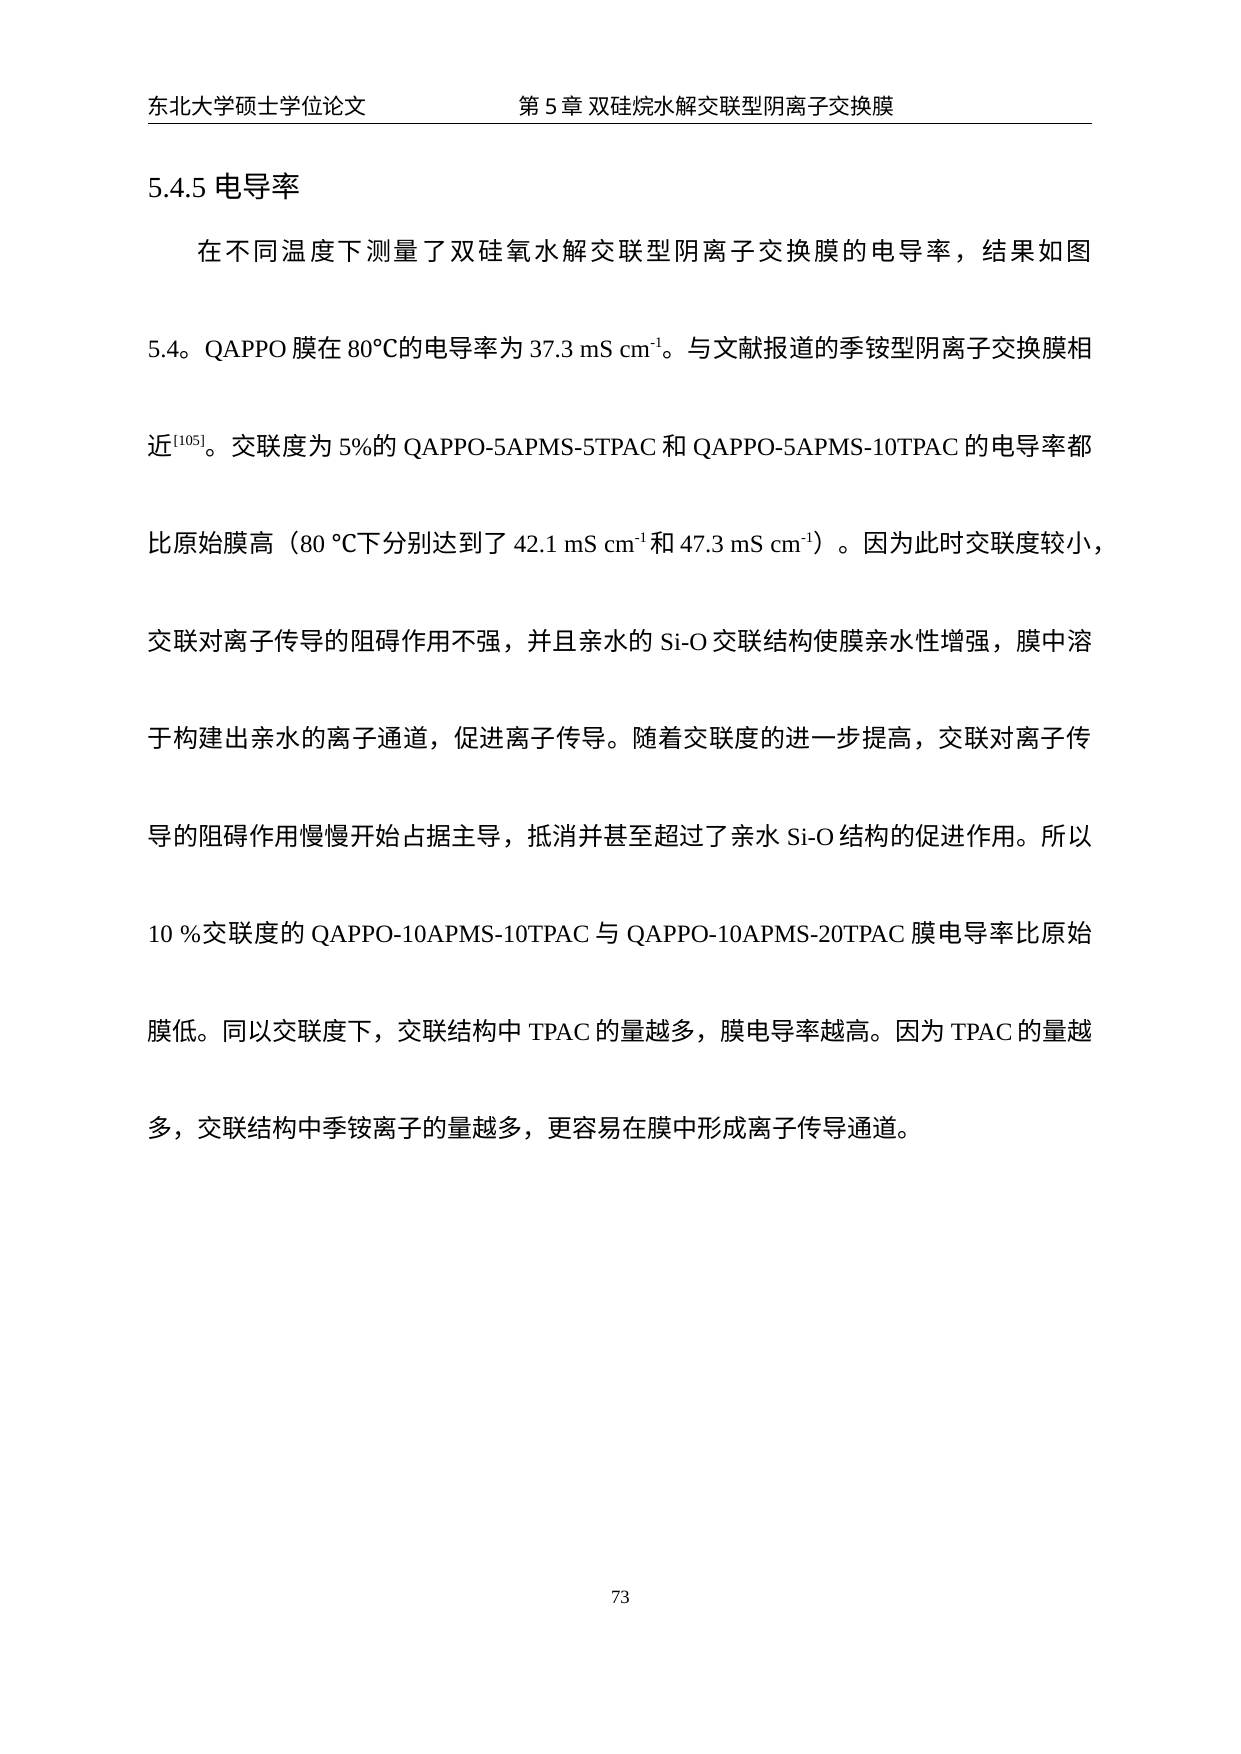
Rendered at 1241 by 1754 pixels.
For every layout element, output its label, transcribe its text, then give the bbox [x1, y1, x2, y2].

text 在不同温度下测量了双硅氧水解交联型阴离子交换膜的电导率，结果如图5.4。QAPPO膜在80℃的电导率为37.3 mS cm-1。与文献报道的季铵型阴离子交换膜相近[105]。交联度为5%的QAPPO-5APMS-5TPAC和QAPPO-5APMS-10TPAC的电导率都比原始膜高（80 ℃下分别达到了42.1 mS cm-1和47.3 mS cm-1）。因为此时交联度较小，交联对离子传导的阻碍作用不强，并且亲水的Si-O交联结构使膜亲水性增强，膜中溶于构建出亲水的离子通道，促进离子传导。随着交联度的进一步提高，交联对离子传导的阻碍作用慢慢开始占据主导，抵消并甚至超过了亲水Si-O结构的促进作用。所以10 %交联度的QAPPO-10APMS-10TPAC与QAPPO-10APMS-20TPAC膜电导率比原始膜低。同以交联度下，交联结构中TPAC的量越多，膜电导率越高。因为TPAC的量越多，交联结构中季铵离子的量越多，更容易在膜中形成离子传导通道。 [148, 217, 1092, 1159]
subtitle 5.4.5 电导率 [148, 152, 1092, 217]
